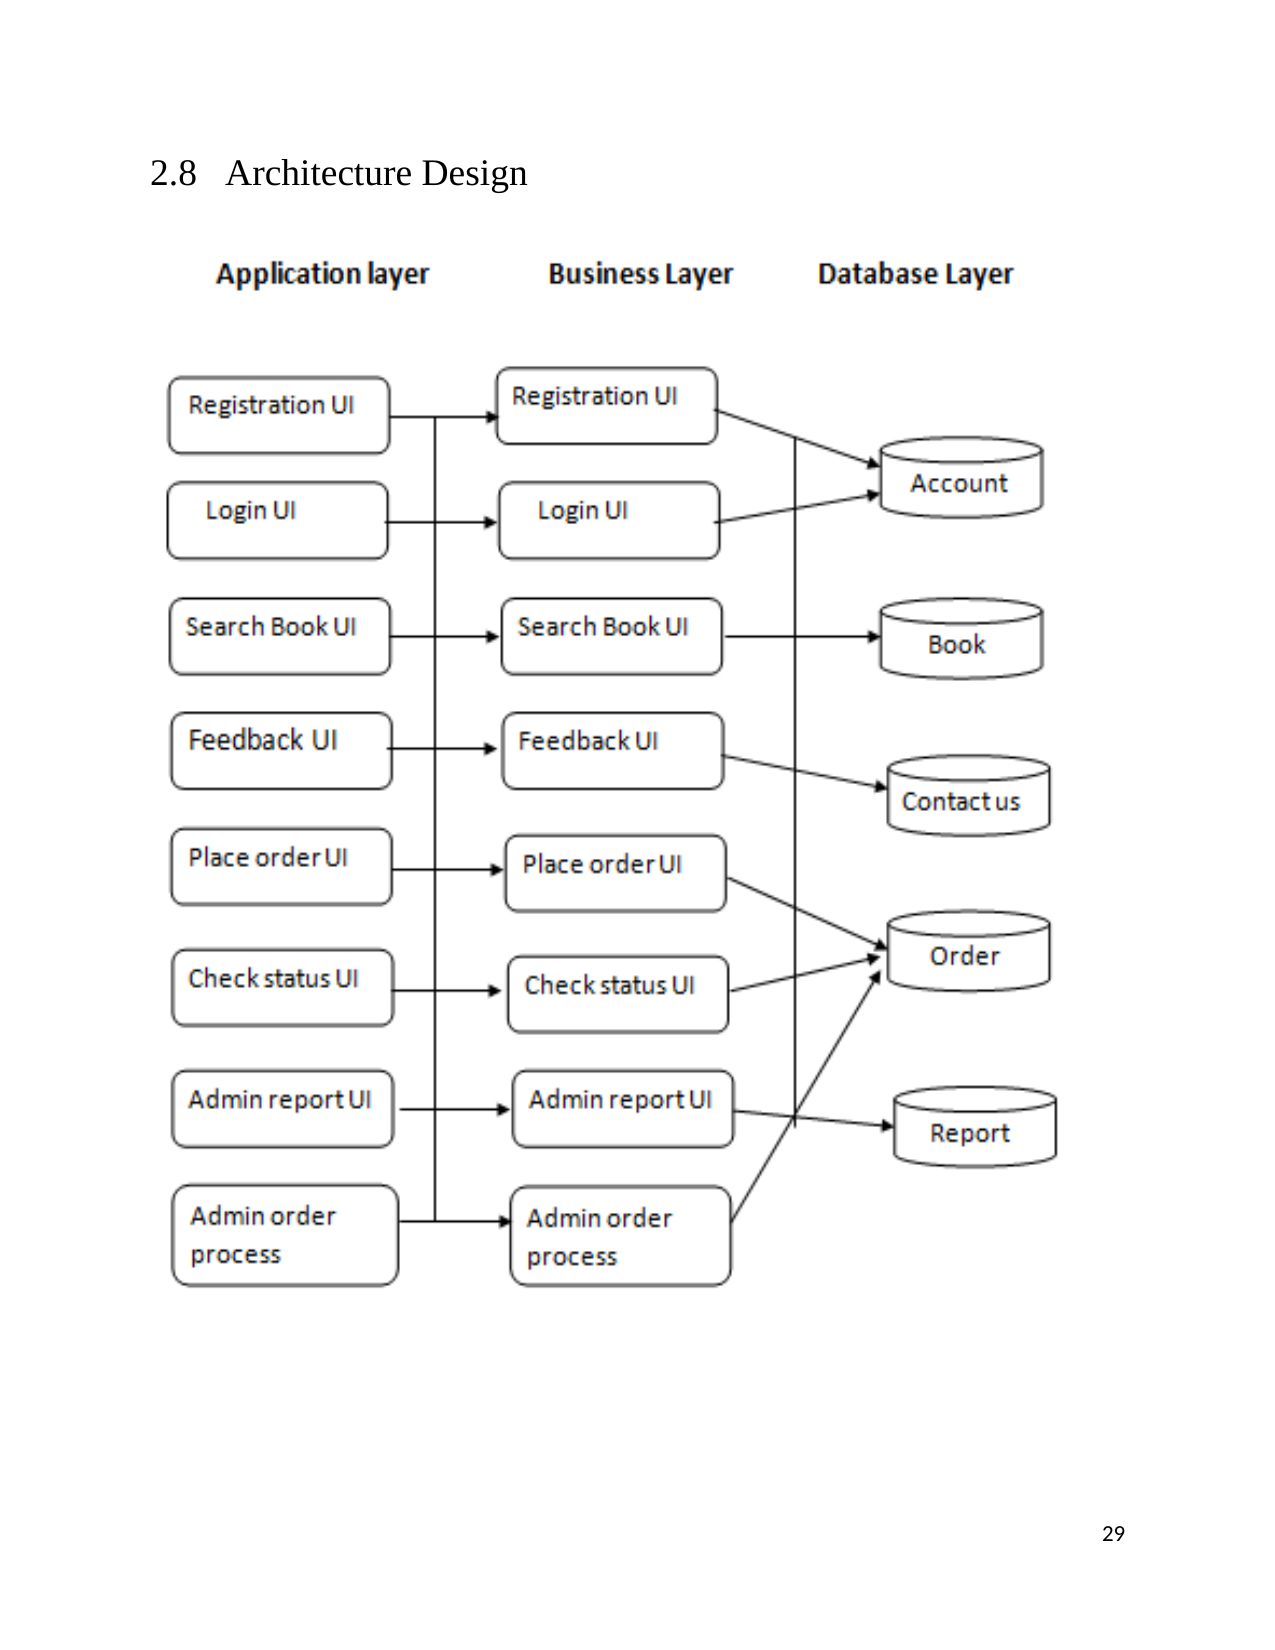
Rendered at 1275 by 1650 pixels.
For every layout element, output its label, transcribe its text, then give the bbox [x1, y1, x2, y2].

list Architecture Design [150, 150, 1125, 193]
picture [150, 235, 1082, 1311]
